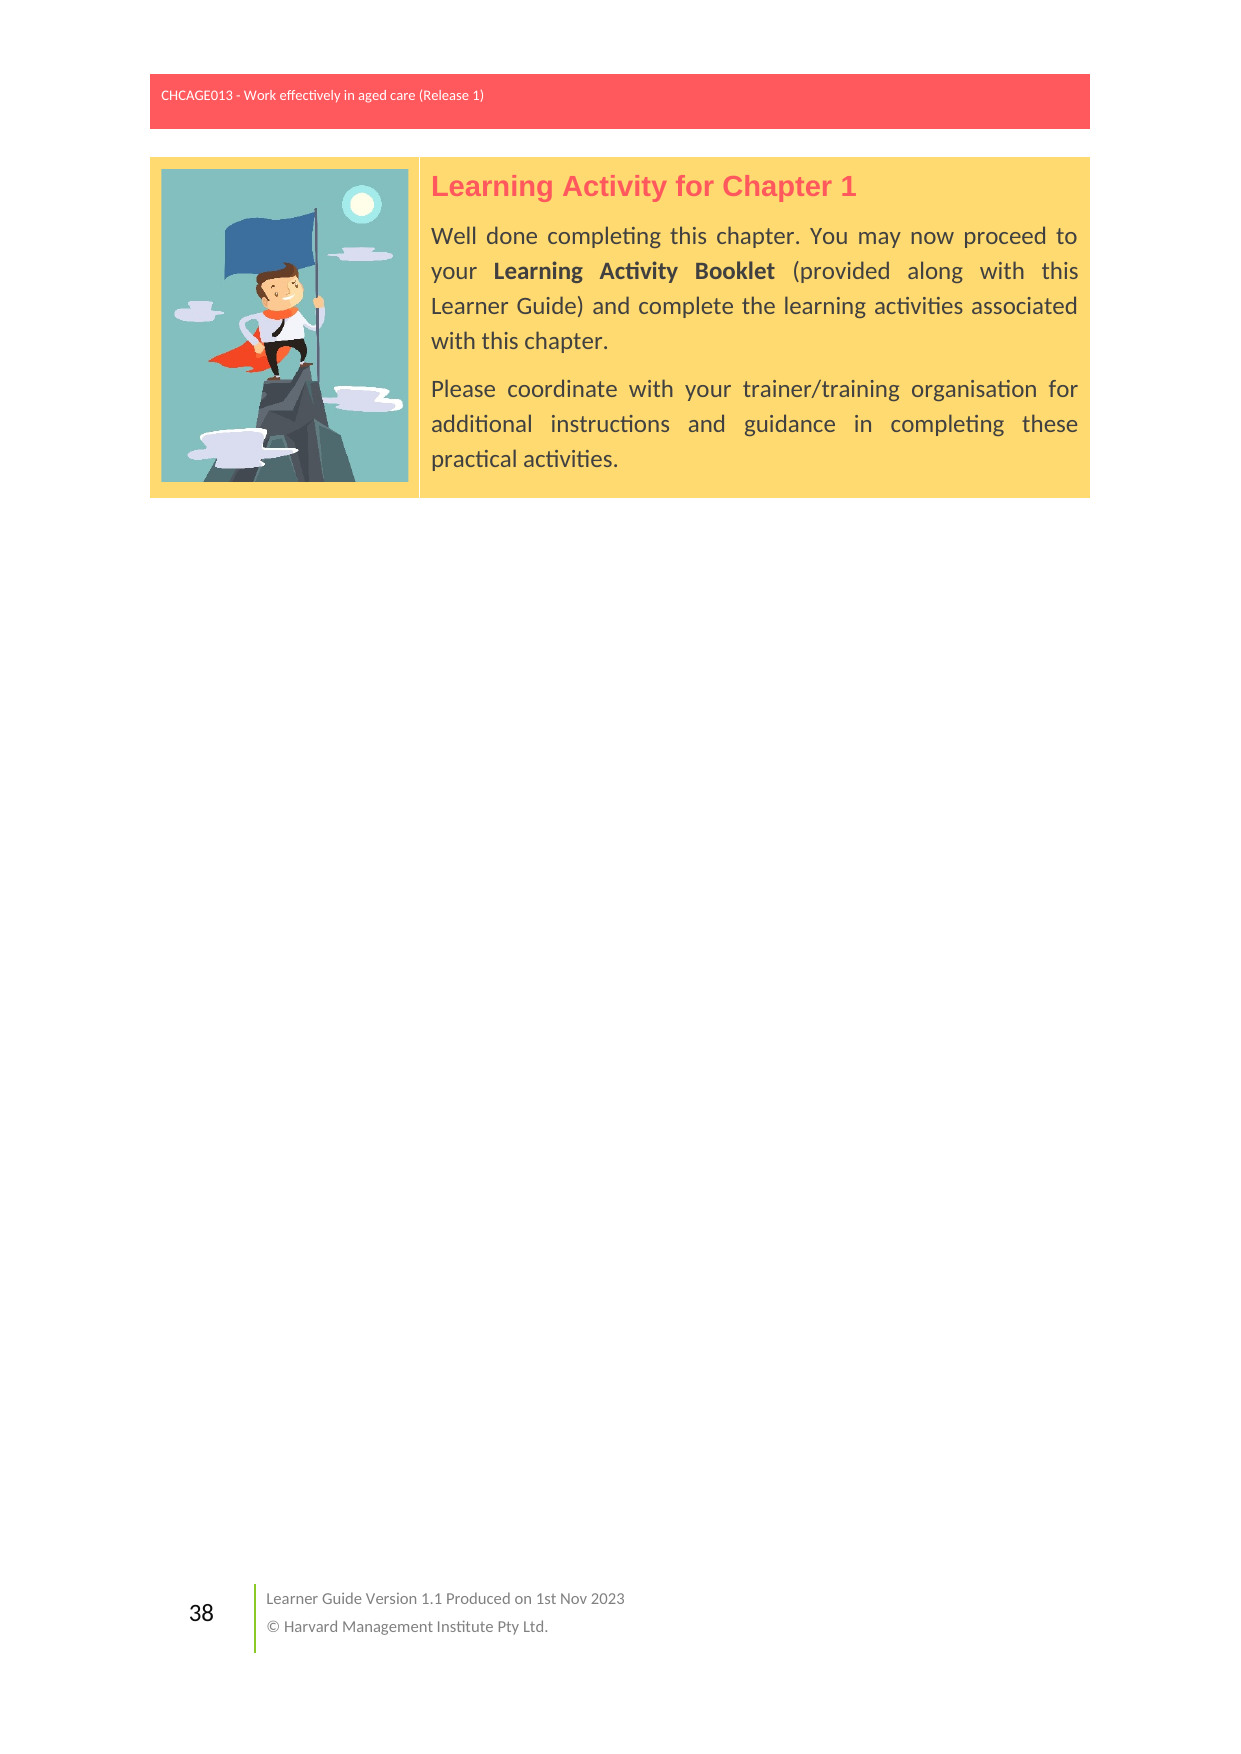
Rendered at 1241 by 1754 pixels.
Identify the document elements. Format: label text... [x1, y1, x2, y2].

picture [161, 169, 409, 482]
table_header Learning Activity for Chapter 1 Well done completing this chapter. You may now proceed to your Learning Activity Booklet (provided along with this Learner Guide) and complete the learning activities associated with this chapter. Please coordinate with your trainer/training organisation for additional instructions and guidance in completing these practical activities. [420, 157, 1090, 498]
table_header [150, 157, 419, 498]
